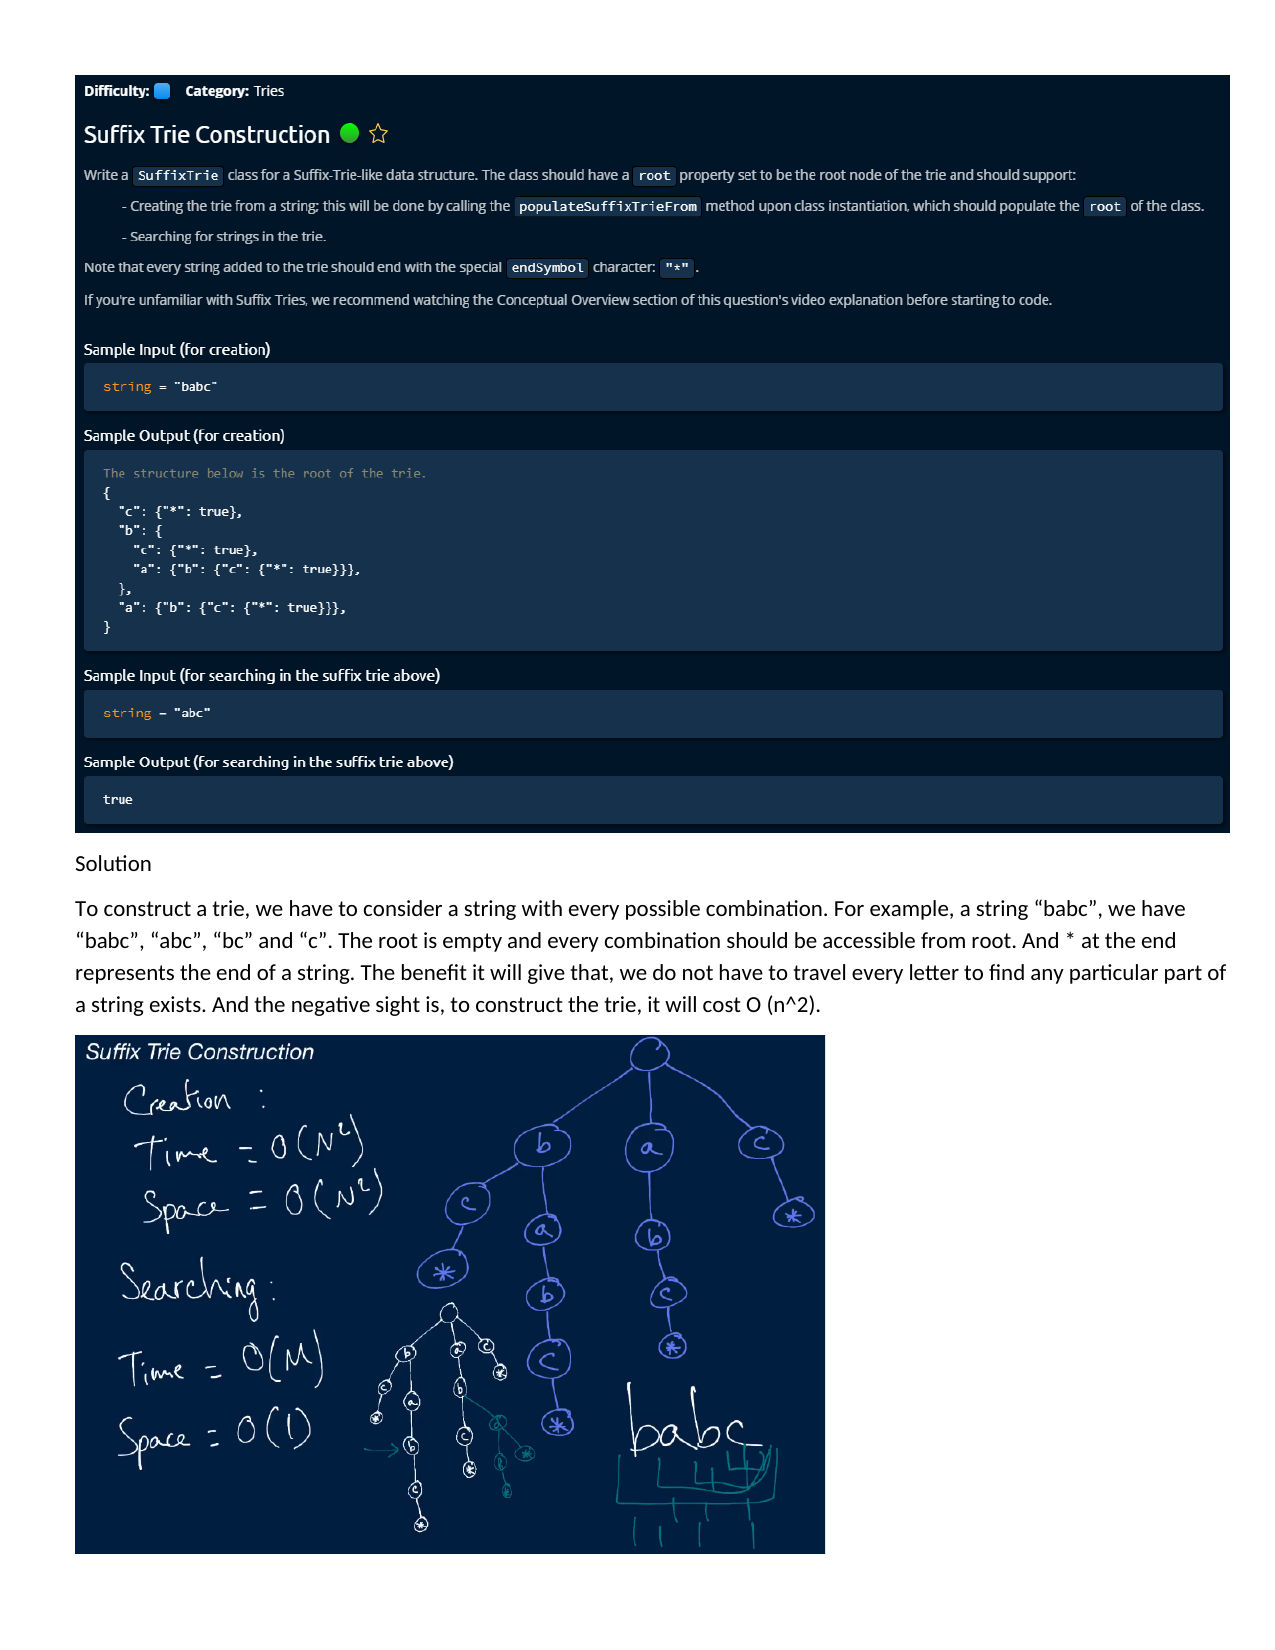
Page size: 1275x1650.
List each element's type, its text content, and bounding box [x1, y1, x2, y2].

picture [75, 75, 1230, 833]
text Solution [75, 849, 1230, 877]
picture [75, 1035, 826, 1554]
text To construct a trie, we have to consider a string with every possible combination. For example, a string “babc”, we have “babc”, “abc”, “bc” and “c”. The root is empty and every combination should be accessible from root. And * at the end represents the end of a string. The benefit it will give that, we do not have to travel every letter to find any particular part of a string exists. And the negative sight is, to construct the trie, it will cost O (n^2). [75, 894, 1230, 1019]
